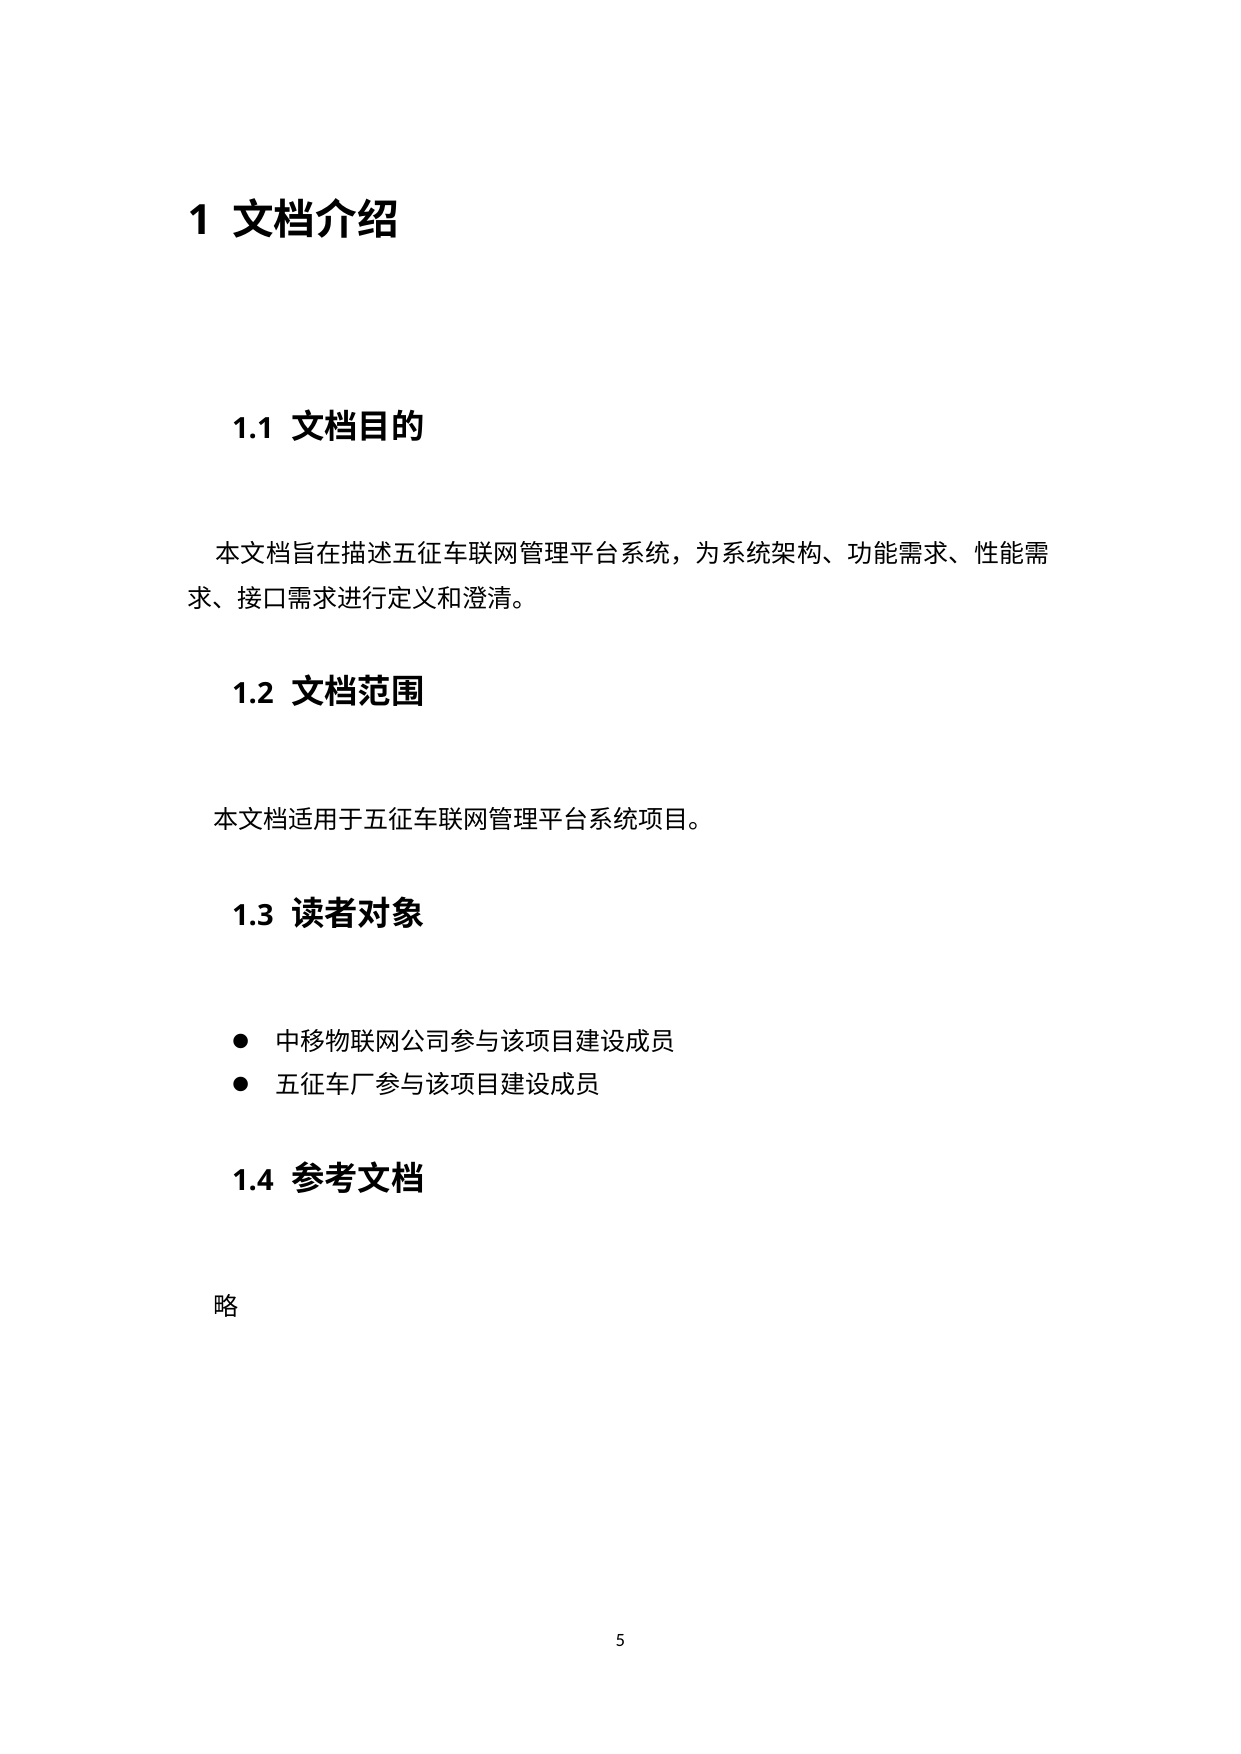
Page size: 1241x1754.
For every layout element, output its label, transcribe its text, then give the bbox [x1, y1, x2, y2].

subtitle 文档介绍 [187, 172, 1053, 260]
subtitle 文档范围 [232, 645, 1053, 733]
subtitle 文档目的 [232, 380, 1053, 468]
text 本文档旨在描述五征车联网管理平台系统，为系统架构、功能需求、性能需求、接口需求进行定义和澄清。 [187, 530, 1053, 618]
list 五征车厂参与该项目建设成员 [231, 1061, 1053, 1105]
text 本文档适用于五征车联网管理平台系统项目。 [187, 796, 1053, 840]
subtitle 参考文档 [232, 1132, 1053, 1220]
subtitle 读者对象 [232, 867, 1053, 955]
text 略 [187, 1283, 1053, 1327]
list 中移物联网公司参与该项目建设成员 [231, 1017, 1053, 1061]
